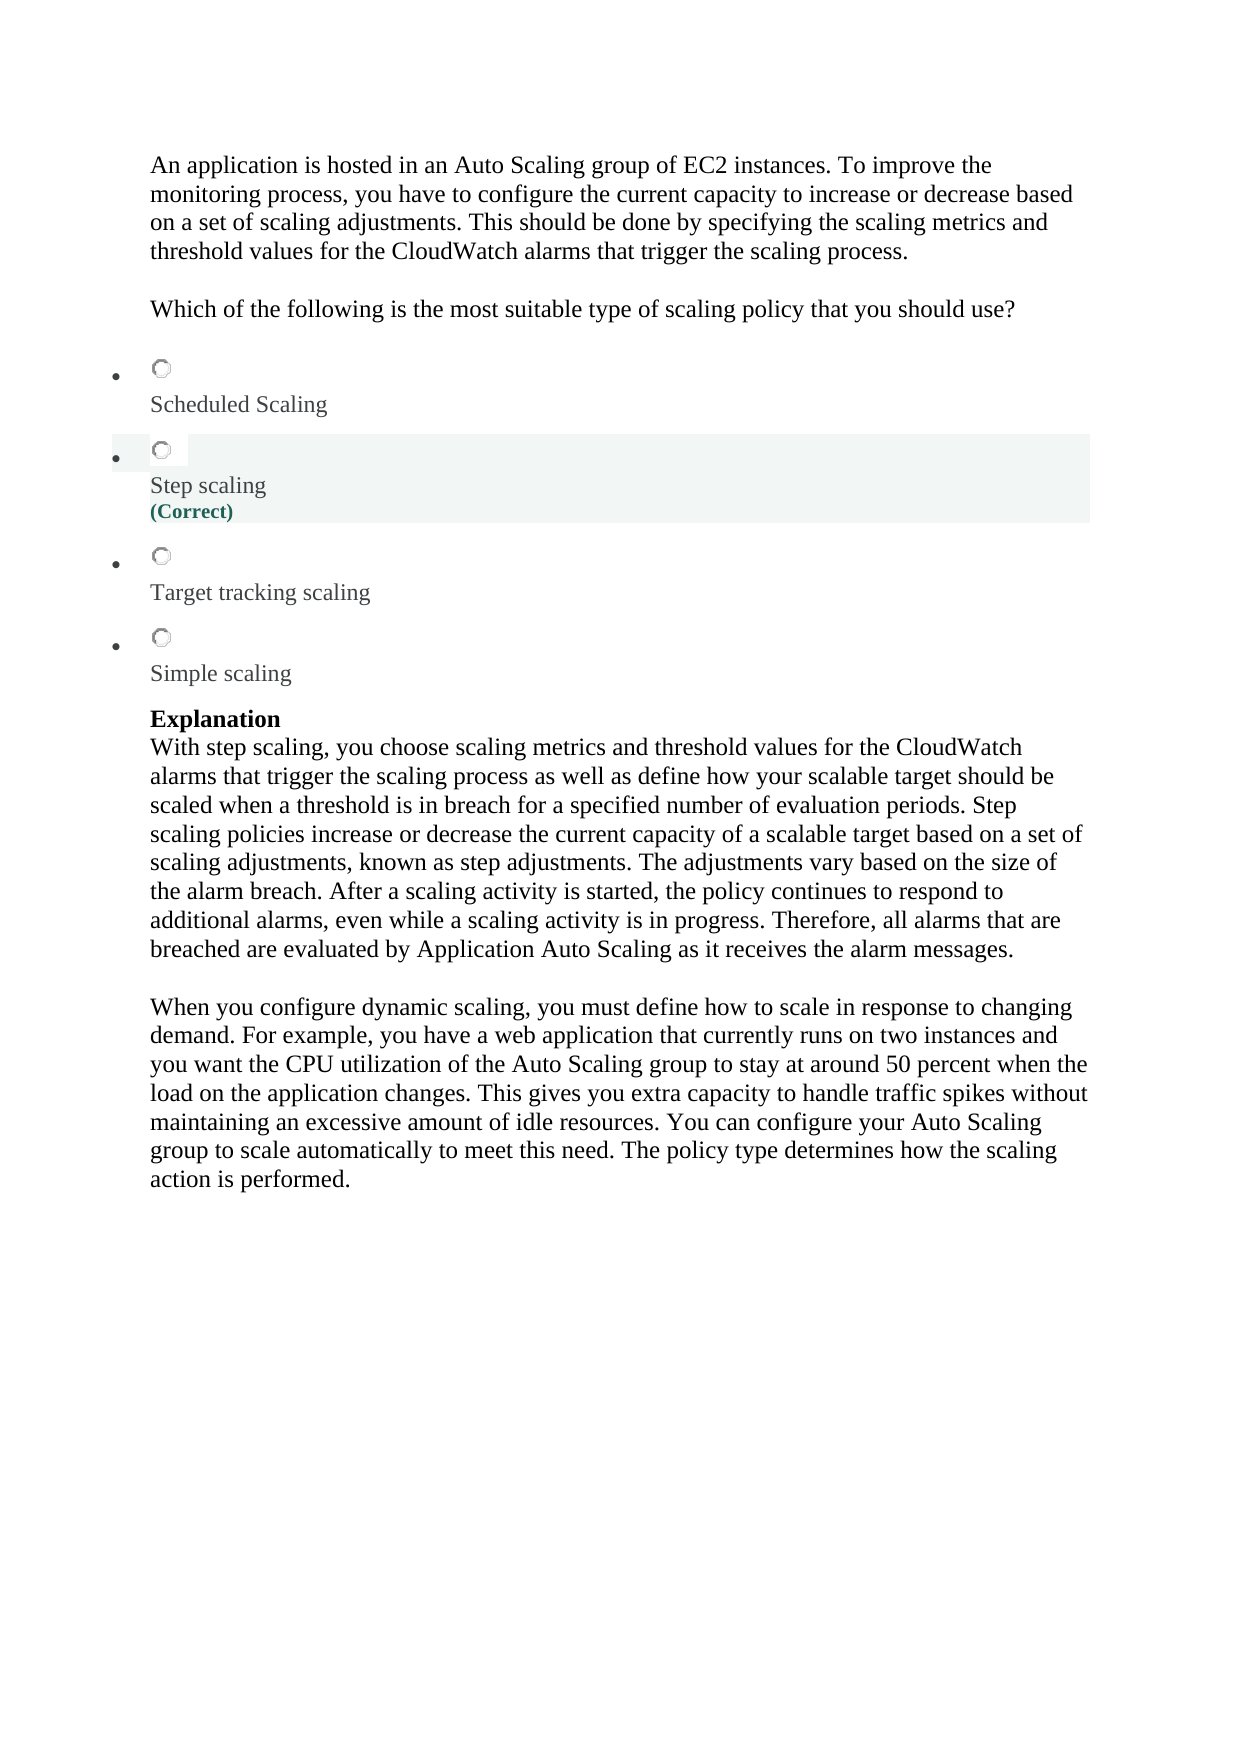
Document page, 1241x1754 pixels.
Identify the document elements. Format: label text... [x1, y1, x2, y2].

list ​ [112, 622, 1090, 659]
text Simple scaling [150, 659, 1090, 687]
text (Correct) [150, 499, 1090, 523]
text Target tracking scaling [150, 577, 1090, 605]
text An application is hosted in an Auto Scaling group of EC2 instances. To improve the monitoring process, you have to configure the current capacity to increase or decrease based on a set of scaling adjustments. This should be done by specifying the scaling metrics and threshold values for the CloudWatch alarms that trigger the scaling process. [150, 150, 1090, 265]
text Explanation [150, 704, 1090, 732]
text With step scaling, you choose scaling metrics and threshold values for the CloudWatch alarms that trigger the scaling process as well as define how your scalable target should be scaled when a threshold is in breach for a specified number of evaluation periods. Step scaling policies increase or decrease the current capacity of a scalable target based on a set of scaling adjustments, known as step adjustments. The adjustments vary based on the size of the alarm breach. After a scaling activity is started, the policy continues to respond to additional alarms, even while a scaling activity is in progress. Therefore, all alarms that are breached are evaluated by Application Auto Scaling as it receives the alarm messages. [150, 732, 1090, 962]
text Step scaling [150, 472, 1090, 499]
text When you configure dynamic scaling, you must define how to scale in response to changing demand. For example, you have a web application that currently runs on two instances and you want the CPU utilization of the Auto Scaling group to stay at around 50 percent when the load on the application changes. This gives you extra capacity to handle traffic spikes without maintaining an excessive amount of idle resources. You can configure your Auto Scaling group to scale automatically to meet this need. The policy type determines how the scaling action is performed. [150, 992, 1090, 1193]
text Scheduled Scaling [150, 390, 1090, 417]
list ​ [112, 352, 1090, 390]
text Which of the following is the most suitable type of scaling policy that you should use? [150, 294, 1090, 323]
list ​ [112, 434, 1090, 472]
list ​ [112, 540, 1090, 577]
